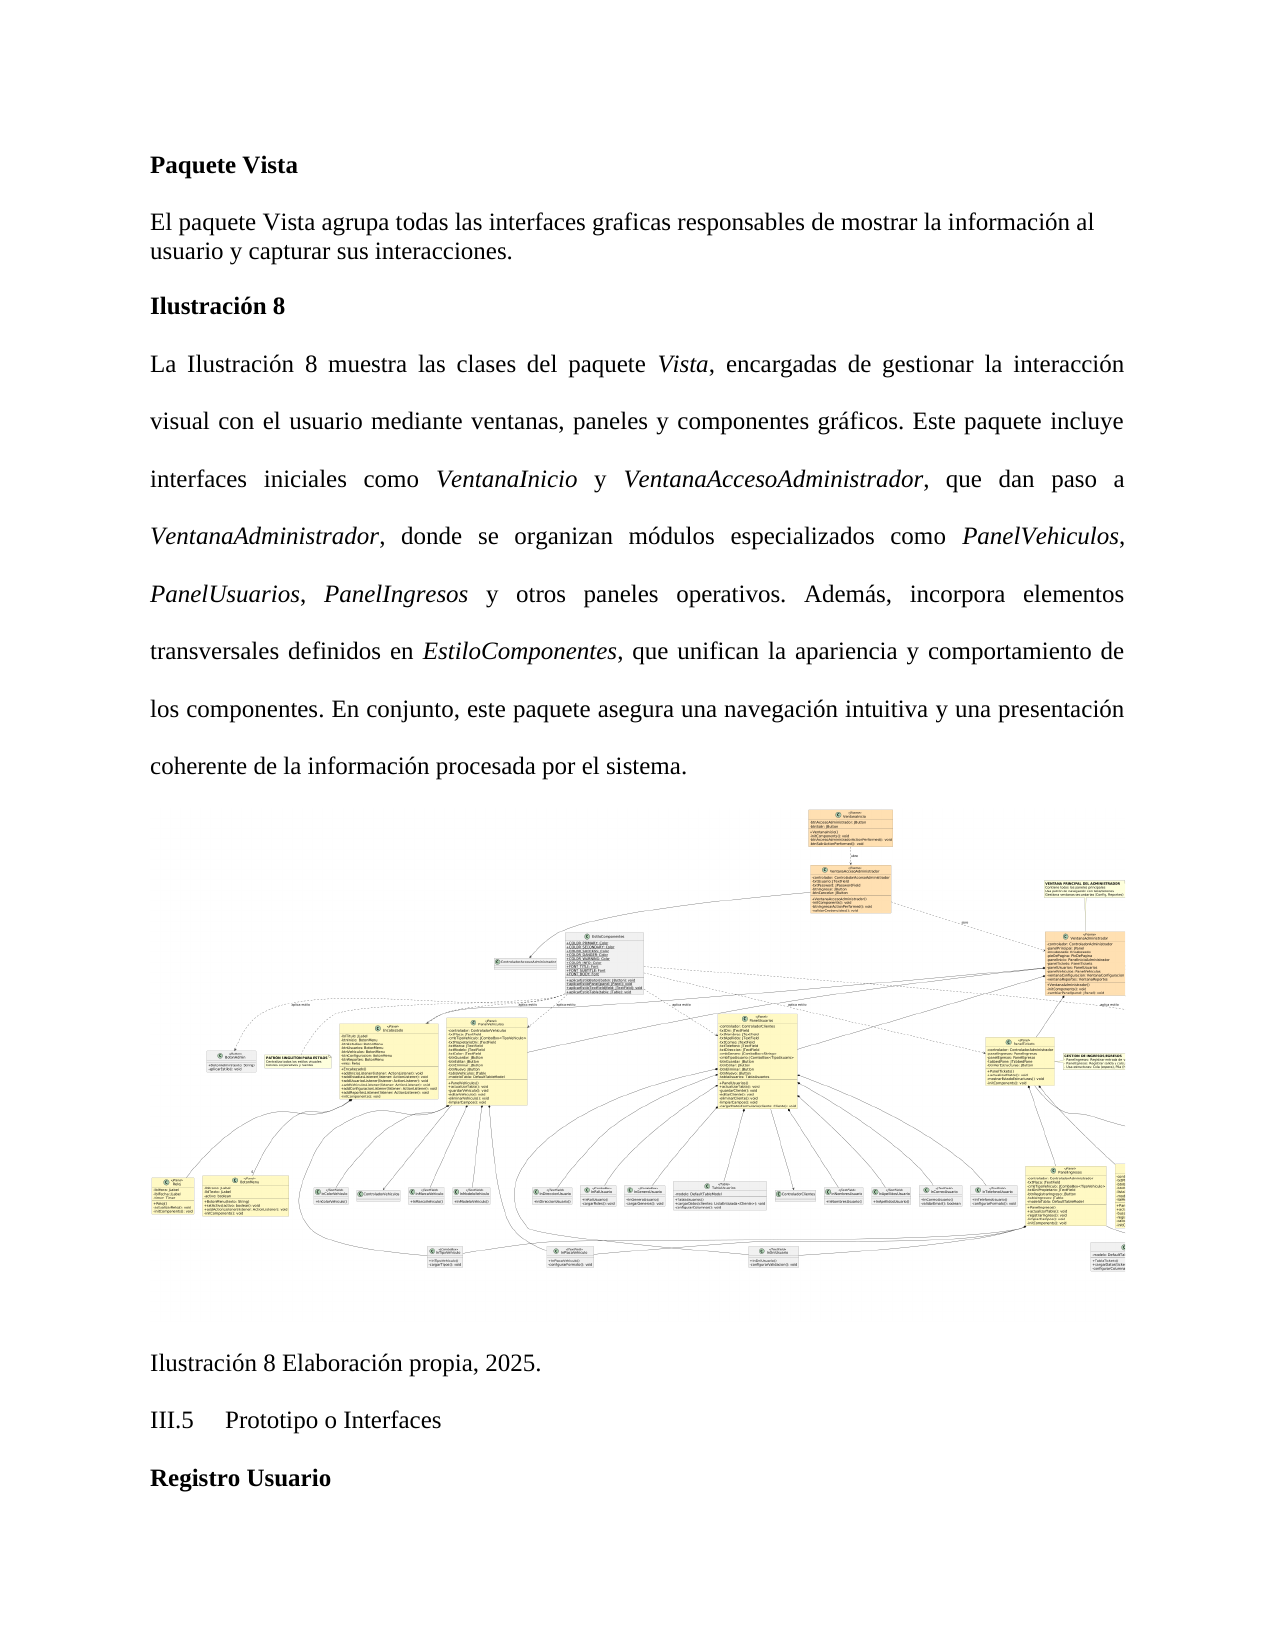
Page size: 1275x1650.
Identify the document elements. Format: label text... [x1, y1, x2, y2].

picture [150, 808, 1125, 1322]
subtitle Prototipo o Interfaces [150, 1405, 1125, 1434]
subtitle Ilustración 8 [150, 291, 1125, 320]
text El paquete Vista agrupa todas las interfaces graficas responsables de mostrar la información al usuario y capturar sus interacciones. [150, 207, 1125, 265]
subtitle Paquete Vista [150, 150, 1125, 179]
text La Ilustración 8 muestra las clases del paquete Vista, encargadas de gestionar la interacción visual con el usuario mediante ventanas, paneles y componentes gráficos. Este paquete incluye interfaces iniciales como VentanaInicio y VentanaAccesoAdministrador, que dan paso a VentanaAdministrador, donde se organizan módulos especializados como PanelVehiculos, PanelUsuarios, PanelIngresos y otros paneles operativos. Además, incorpora elementos transversales definidos en EstiloComponentes, que unifican la apariencia y comportamiento de los componentes. En conjunto, este paquete asegura una navegación intuitiva y una presentación coherente de la información procesada por el sistema. [150, 349, 1125, 780]
text Ilustración 8 Elaboración propia, 2025. [150, 1348, 1125, 1376]
text Registro Usuario [150, 1463, 1125, 1491]
